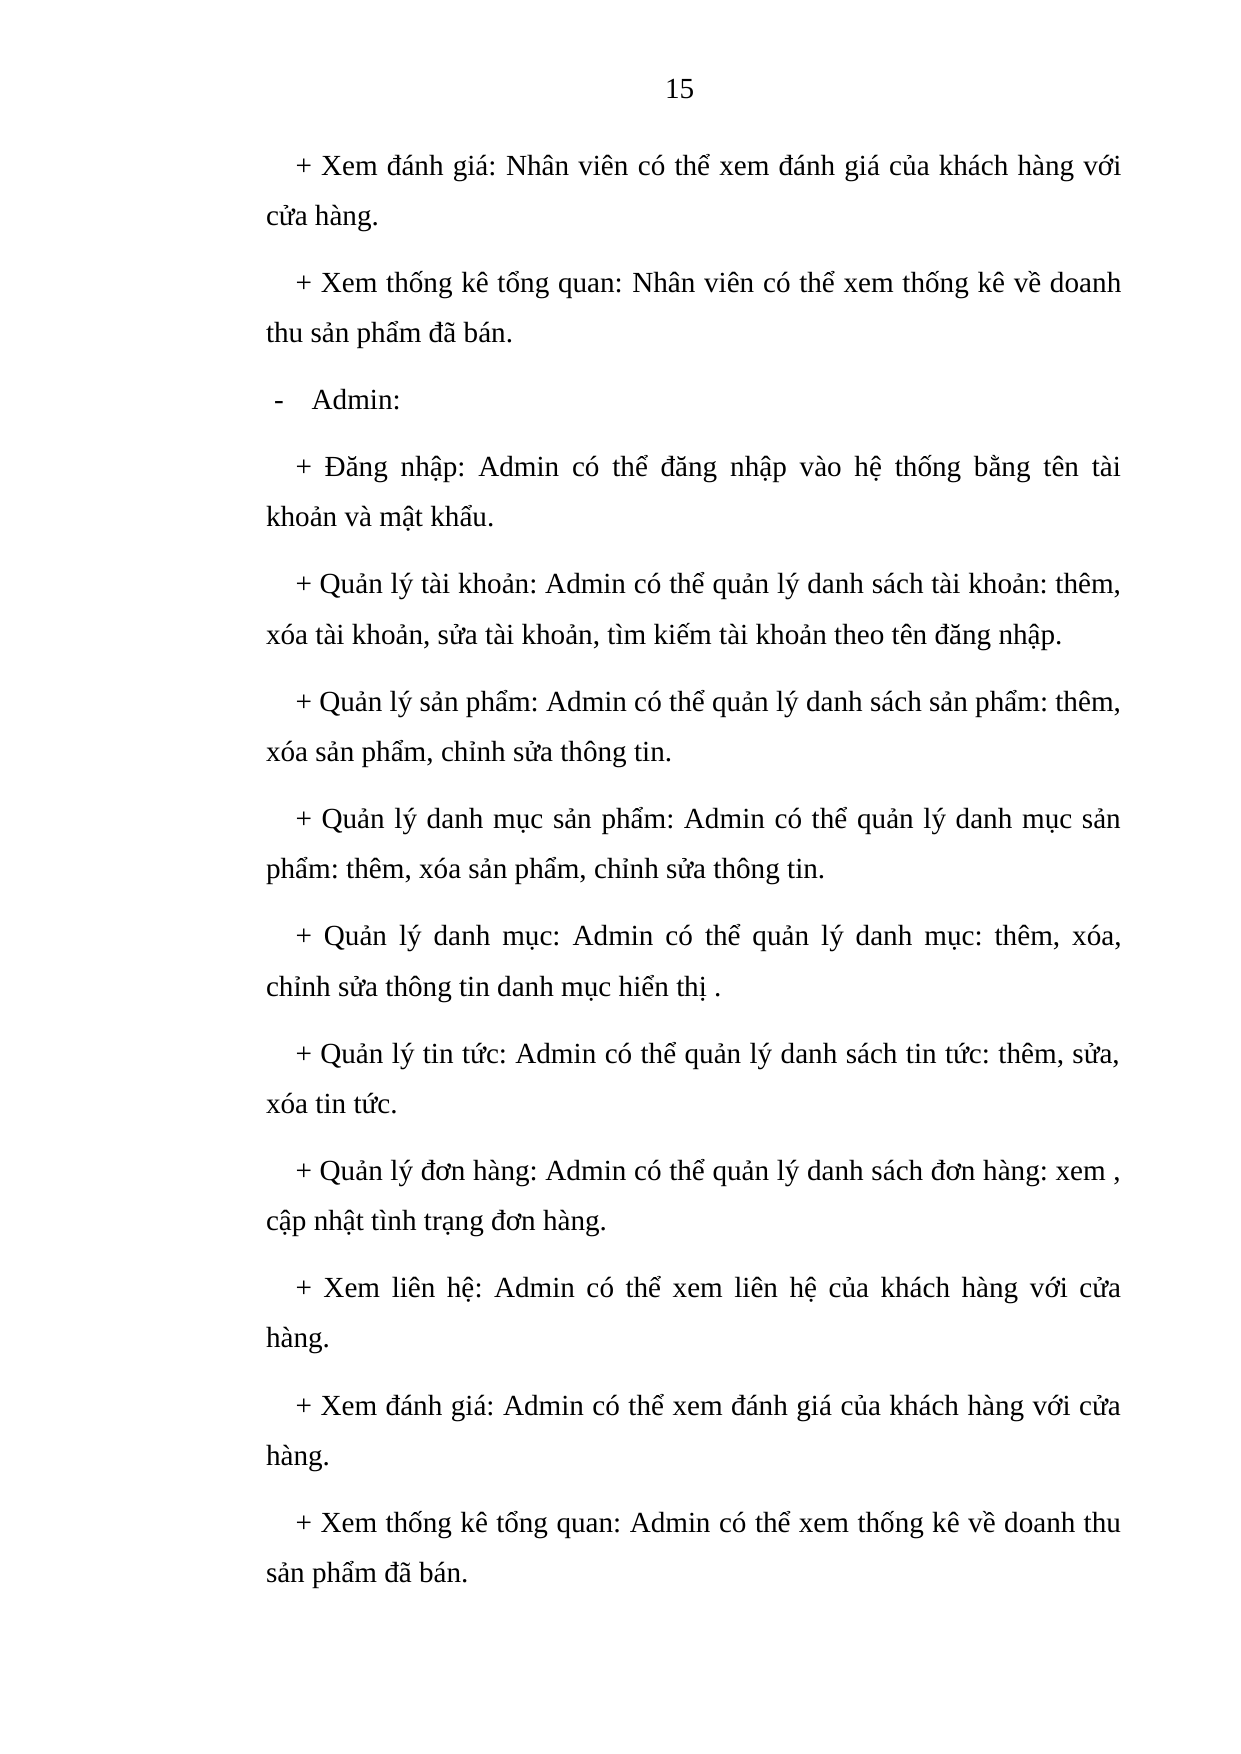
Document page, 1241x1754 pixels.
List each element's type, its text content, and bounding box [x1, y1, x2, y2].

text + Đăng nhập: Admin có thể đăng nhập vào hệ thống bằng tên tài khoản và mật khẩu. [266, 449, 1122, 533]
text + Xem đánh giá: Nhân viên có thể xem đánh giá của khách hàng với cửa hàng. [266, 148, 1122, 232]
text + Quản lý sản phẩm: Admin có thể quản lý danh sách sản phẩm: thêm, xóa sản phẩm, chỉnh sửa thông tin. [266, 684, 1122, 768]
text + Quản lý danh mục sản phẩm: Admin có thể quản lý danh mục sản phẩm: thêm, xóa sản phẩm, chỉnh sửa thông tin. [266, 801, 1122, 885]
text + Xem đánh giá: Admin có thể xem đánh giá của khách hàng với cửa hàng. [266, 1388, 1122, 1471]
text + Xem thống kê tổng quan: Nhân viên có thể xem thống kê về doanh thu sản phẩm đã bán. [266, 265, 1122, 349]
text + Quản lý tài khoản: Admin có thể quản lý danh sách tài khoản: thêm, xóa tài khoản, sửa tài khoản, tìm kiếm tài khoản theo tên đăng nhập. [266, 567, 1122, 650]
text + Quản lý đơn hàng: Admin có thể quản lý danh sách đơn hàng: xem , cập nhật tình trạng đơn hàng. [266, 1153, 1122, 1237]
text + Xem thống kê tổng quan: Admin có thể xem thống kê về doanh thu sản phẩm đã bán. [266, 1505, 1122, 1589]
list Admin: [274, 382, 1122, 416]
text + Xem liên hệ: Admin có thể xem liên hệ của khách hàng với cửa hàng. [266, 1270, 1122, 1354]
text + Quản lý tin tức: Admin có thể quản lý danh sách tin tức: thêm, sửa, xóa tin tức. [266, 1036, 1122, 1119]
text + Quản lý danh mục: Admin có thể quản lý danh mục: thêm, xóa, chỉnh sửa thông tin danh mục hiển thị . [266, 918, 1122, 1002]
